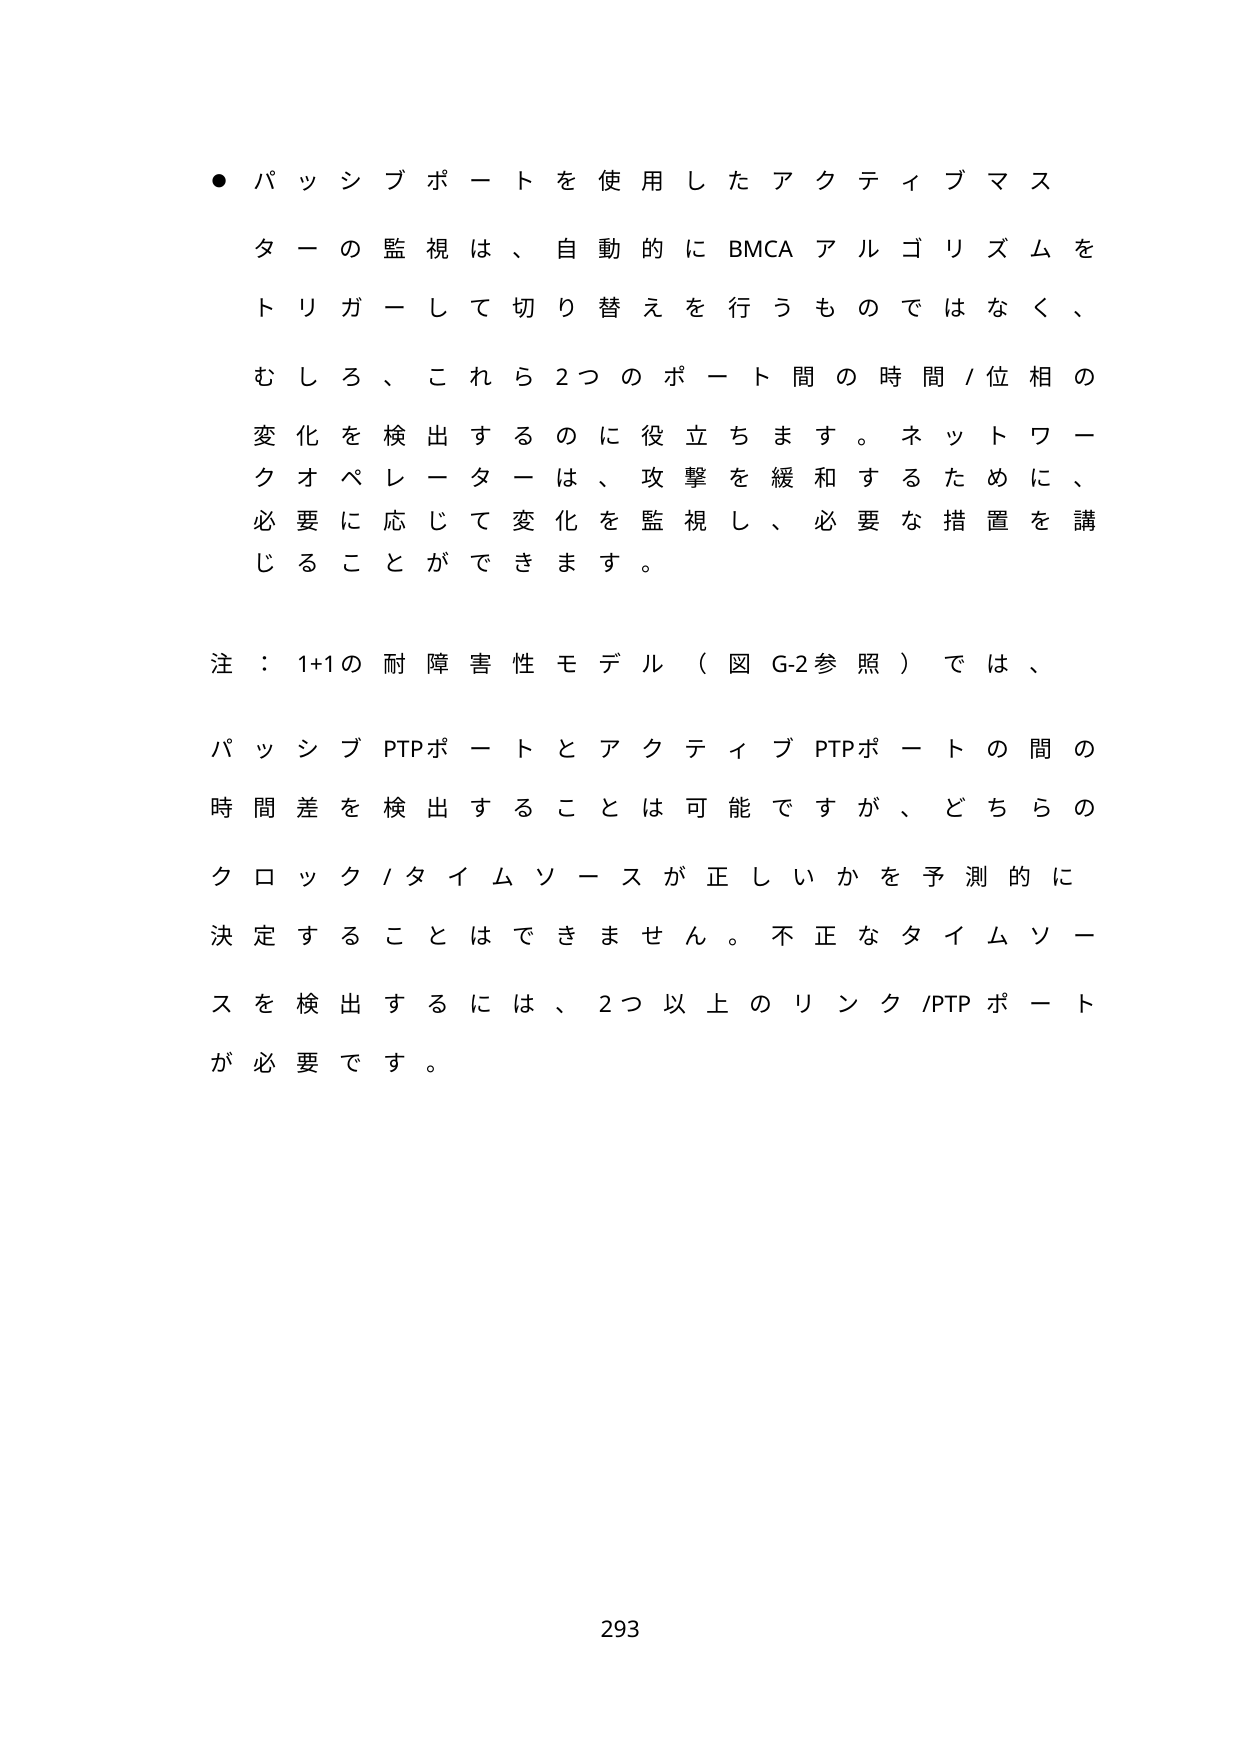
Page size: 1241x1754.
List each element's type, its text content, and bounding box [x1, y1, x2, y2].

text 注：1+1の耐障害性モデル（図G-2参照）では、パッシブPTPポートとアクティブPTPポートの間の時間差を検出することは可能ですが、どちらのクロック/タイムソースが正しいかを予測的に決定することはできません。不正なタイムソースを検出するには、2つ以上のリンク/PTPポートが必要です。 [192, 629, 1116, 1078]
list パッシブポートを使用したアクティブマスターの監視は、自動的にBMCAアルゴリズムをトリガーして切り替えを行うものではなく、むしろ、これら2つのポート間の時間/位相の変化を検出するのに役立ちます。ネットワークオペレーターは、攻撃を緩和するために、必要に応じて変化を監視し、必要な措置を講じることができます。 [192, 162, 1116, 578]
